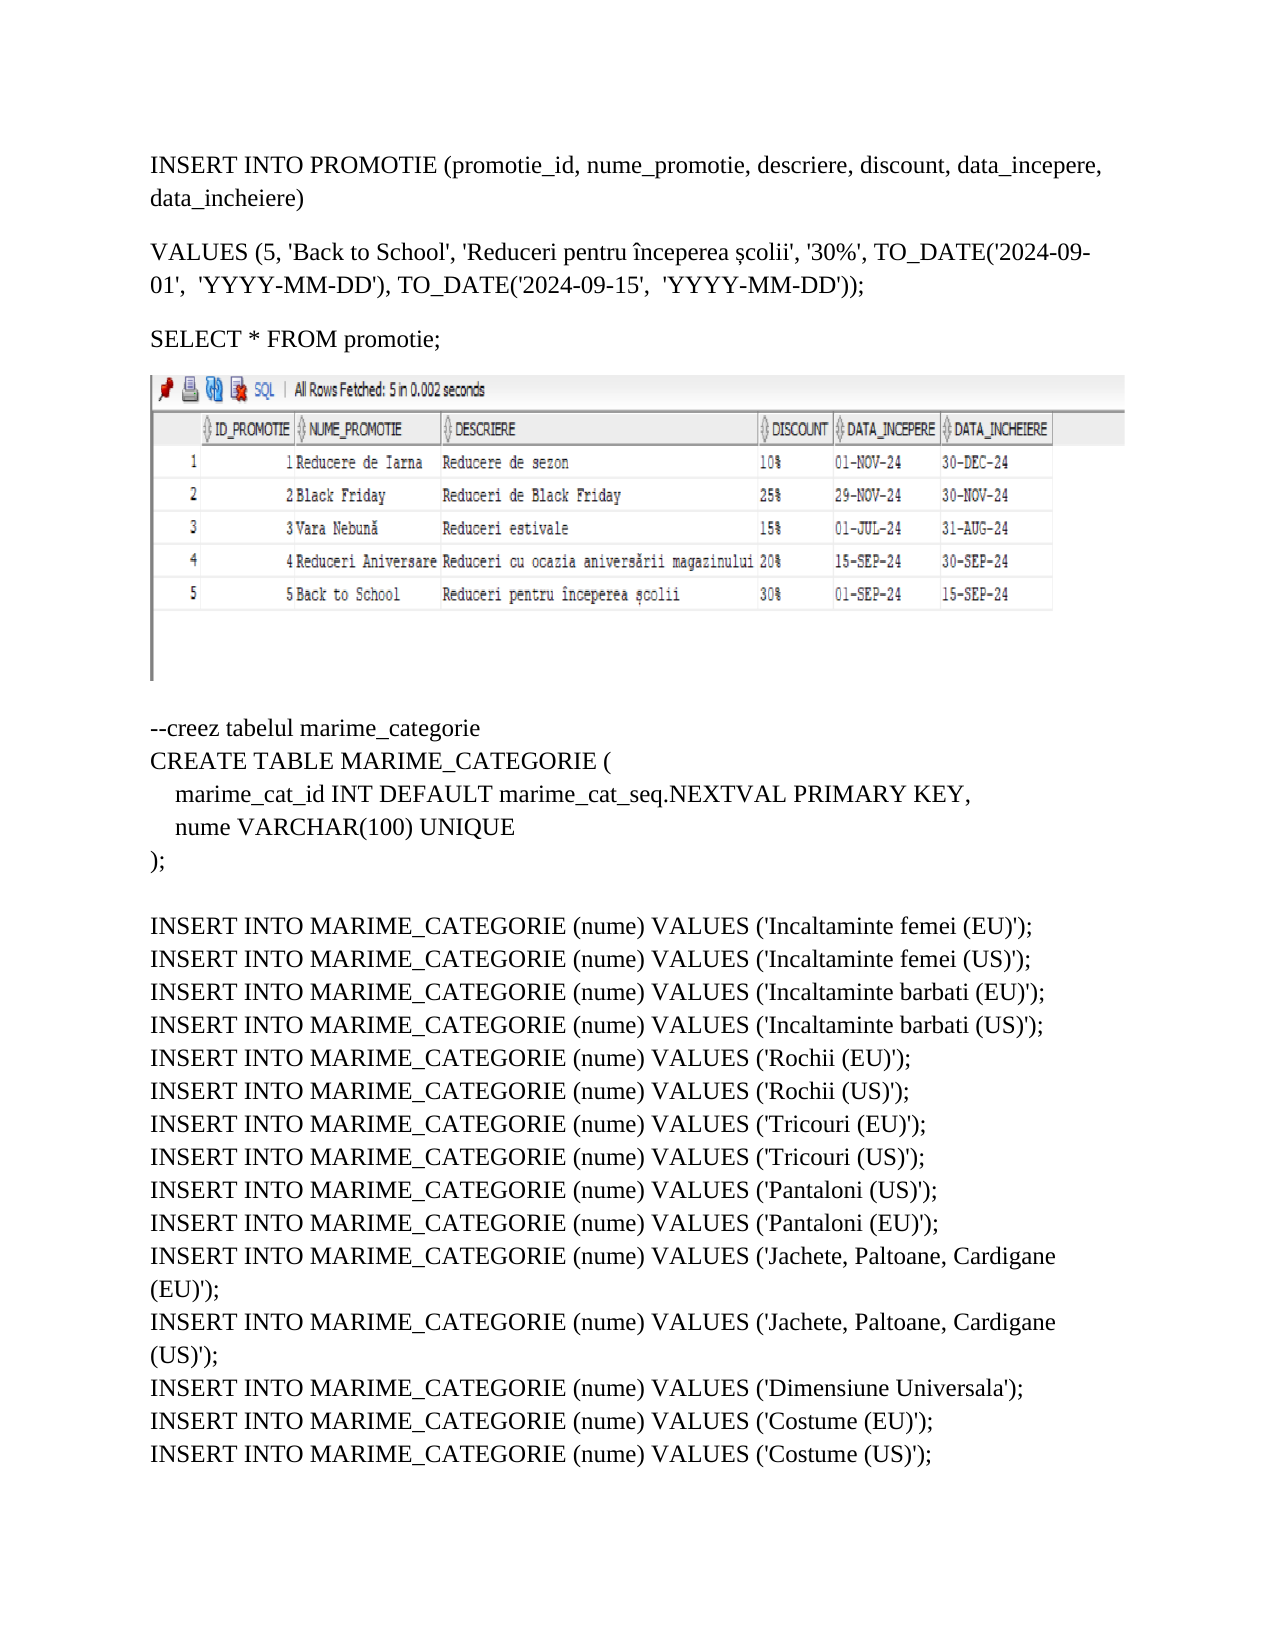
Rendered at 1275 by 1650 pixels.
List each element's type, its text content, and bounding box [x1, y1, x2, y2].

text INSERT INTO MARIME_CATEGORIE (nume) VALUES ('Dimensiune Universala'); [150, 1373, 1125, 1402]
text nume VARCHAR(100) UNIQUE [150, 812, 1125, 841]
text INSERT INTO MARIME_CATEGORIE (nume) VALUES ('Costume (US)'); [150, 1439, 1125, 1468]
picture [150, 375, 1125, 681]
text ); [150, 845, 1125, 874]
text INSERT INTO MARIME_CATEGORIE (nume) VALUES ('Tricouri (US)'); [150, 1142, 1125, 1171]
text VALUES (5, 'Back to School', 'Reduceri pentru începerea școlii', '30%', TO_DATE('2024-09-01', 'YYYY-MM-DD'), TO_DATE('2024-09-15', 'YYYY-MM-DD')); [150, 237, 1125, 299]
text INSERT INTO MARIME_CATEGORIE (nume) VALUES ('Rochii (EU)'); [150, 1043, 1125, 1072]
text INSERT INTO MARIME_CATEGORIE (nume) VALUES ('Jachete, Paltoane, Cardigane (US)'); [150, 1307, 1125, 1369]
text INSERT INTO MARIME_CATEGORIE (nume) VALUES ('Incaltaminte femei (US)'); [150, 944, 1125, 973]
text INSERT INTO MARIME_CATEGORIE (nume) VALUES ('Pantaloni (US)'); [150, 1175, 1125, 1204]
text INSERT INTO MARIME_CATEGORIE (nume) VALUES ('Incaltaminte femei (EU)'); [150, 911, 1125, 940]
text INSERT INTO MARIME_CATEGORIE (nume) VALUES ('Jachete, Paltoane, Cardigane (EU)'); [150, 1241, 1125, 1303]
text INSERT INTO MARIME_CATEGORIE (nume) VALUES ('Incaltaminte barbati (US)'); [150, 1010, 1125, 1039]
text CREATE TABLE MARIME_CATEGORIE ( [150, 746, 1125, 775]
text --creez tabelul marime_categorie [150, 713, 1125, 742]
text INSERT INTO MARIME_CATEGORIE (nume) VALUES ('Rochii (US)'); [150, 1076, 1125, 1105]
text INSERT INTO MARIME_CATEGORIE (nume) VALUES ('Tricouri (EU)'); [150, 1109, 1125, 1138]
text marime_cat_id INT DEFAULT marime_cat_seq.NEXTVAL PRIMARY KEY, [150, 779, 1125, 808]
text INSERT INTO PROMOTIE (promotie_id, nume_promotie, descriere, discount, data_incepere, data_incheiere) [150, 150, 1125, 212]
text INSERT INTO MARIME_CATEGORIE (nume) VALUES ('Pantaloni (EU)'); [150, 1208, 1125, 1237]
text INSERT INTO MARIME_CATEGORIE (nume) VALUES ('Incaltaminte barbati (EU)'); [150, 977, 1125, 1006]
text SELECT * FROM promotie; [150, 324, 1125, 352]
text INSERT INTO MARIME_CATEGORIE (nume) VALUES ('Costume (EU)'); [150, 1406, 1125, 1435]
